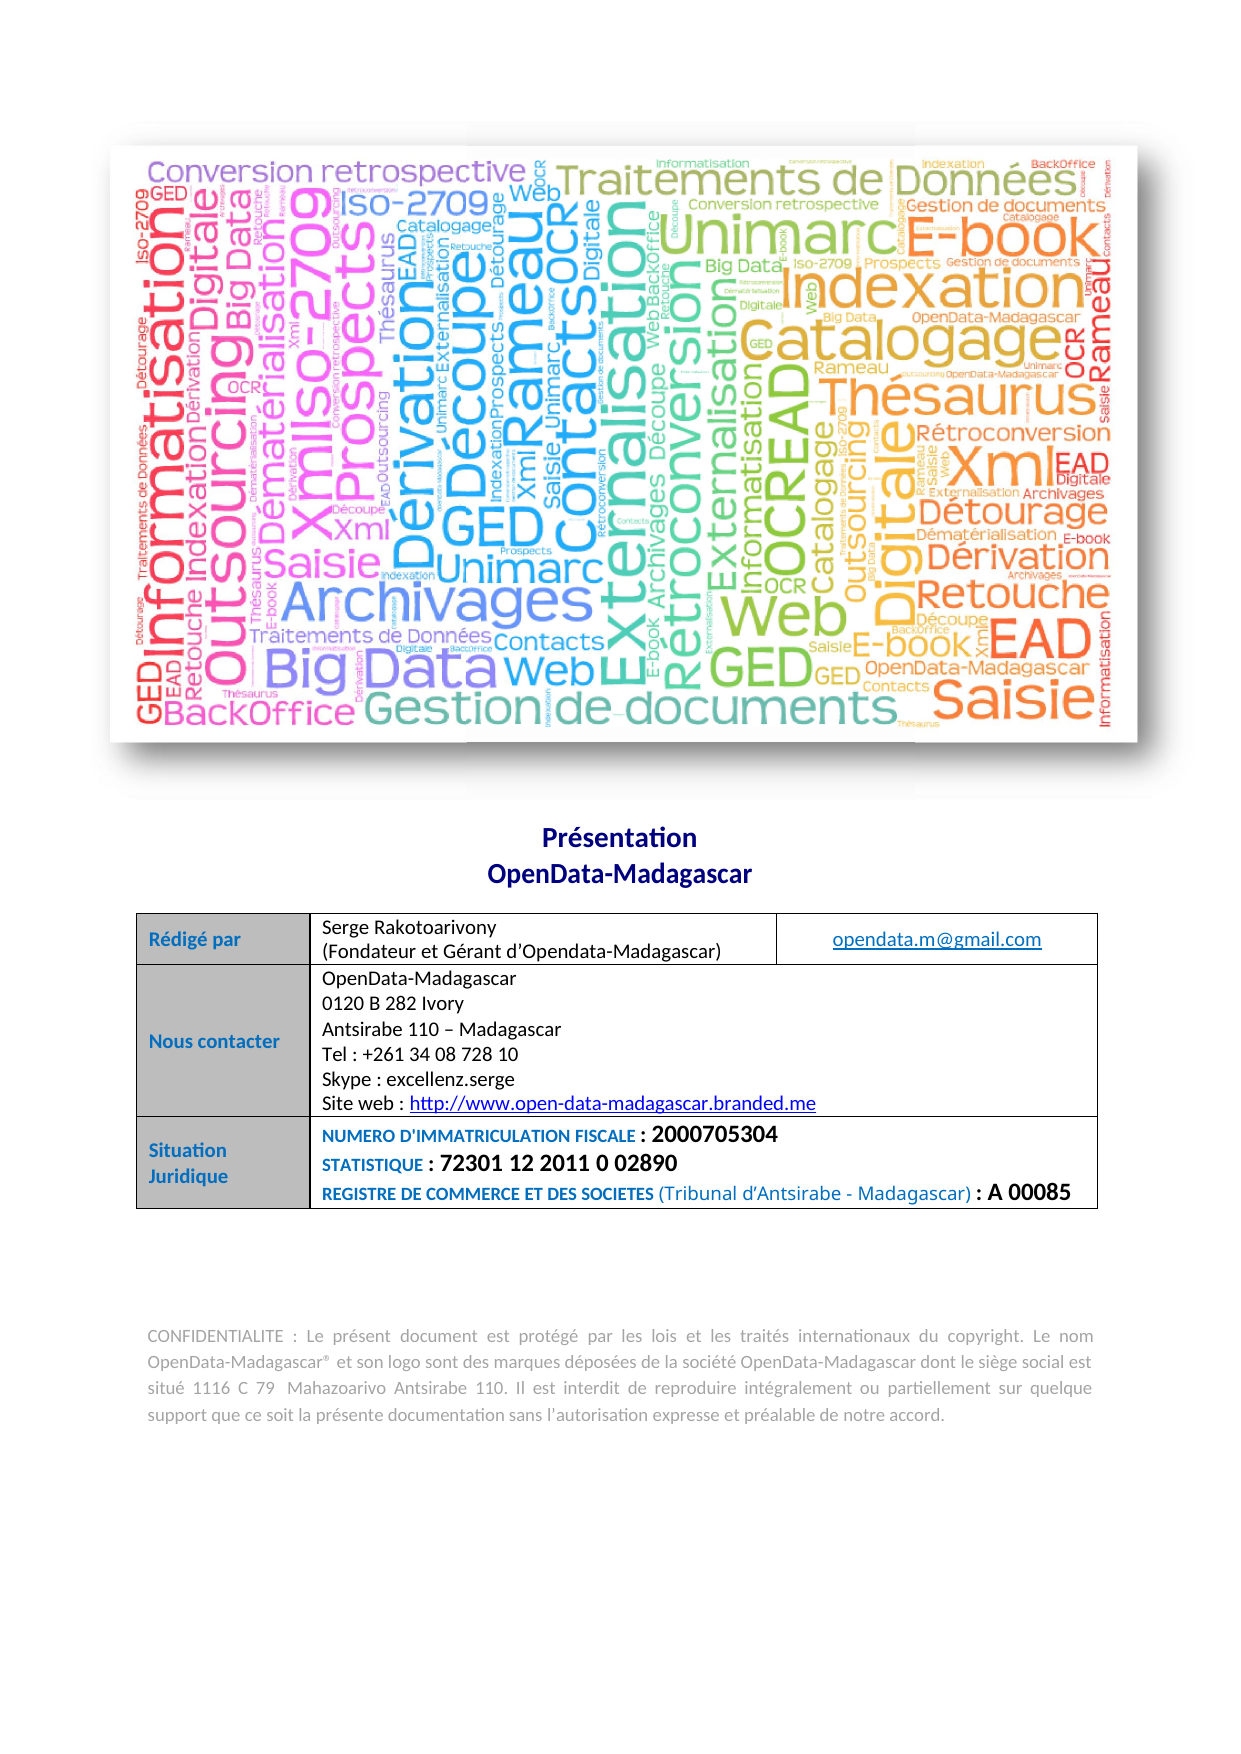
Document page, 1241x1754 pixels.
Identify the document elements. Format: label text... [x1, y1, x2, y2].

table_cell Situation Juridique [137, 1117, 309, 1208]
table_cell Nous contacter [137, 965, 309, 1116]
title Présentation OpenData-Madagascar [480, 819, 759, 891]
picture [91, 124, 1195, 796]
table_header opendata.m@gmail.com [777, 914, 1097, 964]
table_cell NUMERO D'IMMATRICULATION FISCALE : 2000705304 STATISTIQUE : 72301 12 2011 0 02890 REGISTRE DE COMMERCE ET DES SOCIETES (Tribunal d’Antsirabe - Madagascar) : A 00085 [311, 1117, 1097, 1208]
text CONFIDENTIALITE : Le présent document est protégé par les lois et les traités internationaux du copyright. Le nom OpenData-Madagascar® et son logo sont des marques déposées de la société OpenData-Madagascar dont le siège social est situé 1116 C 79 Mahazoarivo Antsirabe 110. Il est interdit de reproduire intégralement ou partiellement sur quelque support que ce soit la présente documentation sans l’autorisation expresse et préalable de notre accord. [147, 1324, 1094, 1426]
table_cell OpenData-Madagascar 0120 B 282 Ivory Antsirabe 110 – Madagascar Tel : +261 34 08 728 10 Skype : excellenz.serge Site web : http://www.open-data-madagascar.branded.me [311, 965, 1097, 1116]
table_header Serge Rakotoarivony (Fondateur et Gérant d’Opendata-Madagascar) [311, 914, 776, 964]
table_header Rédigé par [137, 914, 309, 964]
